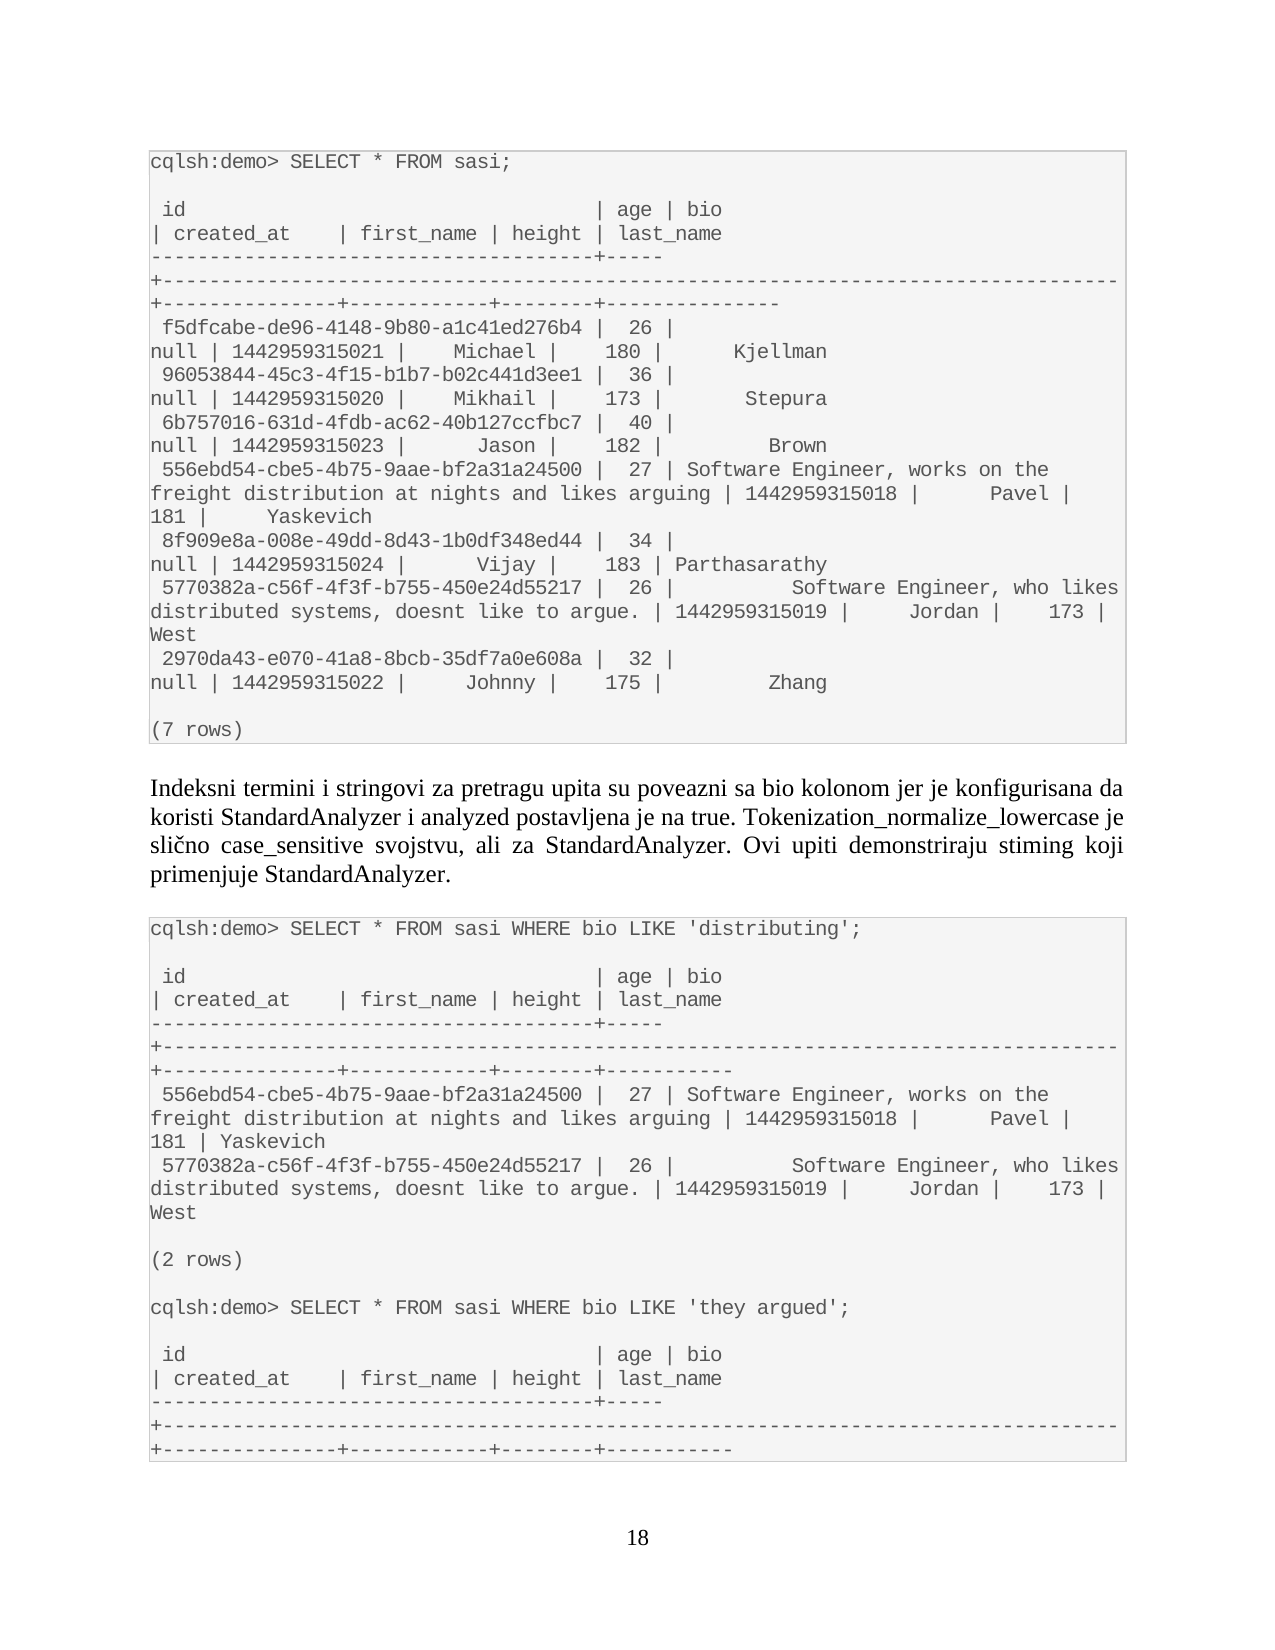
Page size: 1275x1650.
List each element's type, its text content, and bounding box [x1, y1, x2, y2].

text Indeksni termini i stringovi za pretragu upita su poveazni sa bio kolonom jer je konfigurisana da koristi StandardAnalyzer i analyzed postavljena je na true. Tokenization_normalize_lowercase je slično case_sensitive svojstvu, ali za StandardAnalyzer. Ovi upiti demonstriraju stiming koji primenjuje StandardAnalyzer. [150, 773, 1125, 888]
text 2970da43-e070-41a8-8bcb-35df7a0e608a | 32 | null | 1442959315022 | Johnny | 175 | Zhang [150, 648, 1125, 695]
text id | age | bio | created_at | first_name | height | last_name [150, 966, 1125, 1013]
text --------------------------------------+-----+----------------------------------------------------------------------------------+---------------+------------+--------+--------------- [150, 246, 1125, 317]
text id | age | bio | created_at | first_name | height | last_name [150, 1344, 1125, 1391]
text 96053844-45c3-4f15-b1b7-b02c441d3ee1 | 36 | null | 1442959315020 | Mikhail | 173 | Stepura [150, 364, 1125, 412]
text cqlsh:demo> SELECT * FROM sasi WHERE bio LIKE 'they argued'; [150, 1297, 1125, 1320]
text id | age | bio | created_at | first_name | height | last_name [150, 199, 1125, 246]
text 6b757016-631d-4fdb-ac62-40b127ccfbc7 | 40 | null | 1442959315023 | Jason | 182 | Brown [150, 412, 1125, 459]
text 8f909e8a-008e-49dd-8d43-1b0df348ed44 | 34 | null | 1442959315024 | Vijay | 183 | Parthasarathy [150, 530, 1125, 577]
text (2 rows) [150, 1249, 1125, 1273]
text cqlsh:demo> SELECT * FROM sasi WHERE bio LIKE 'distributing'; [150, 918, 1125, 942]
text cqlsh:demo> SELECT * FROM sasi; [150, 152, 1125, 175]
text f5dfcabe-de96-4148-9b80-a1c41ed276b4 | 26 | null | 1442959315021 | Michael | 180 | Kjellman [150, 317, 1125, 364]
text (7 rows) [150, 717, 1125, 743]
